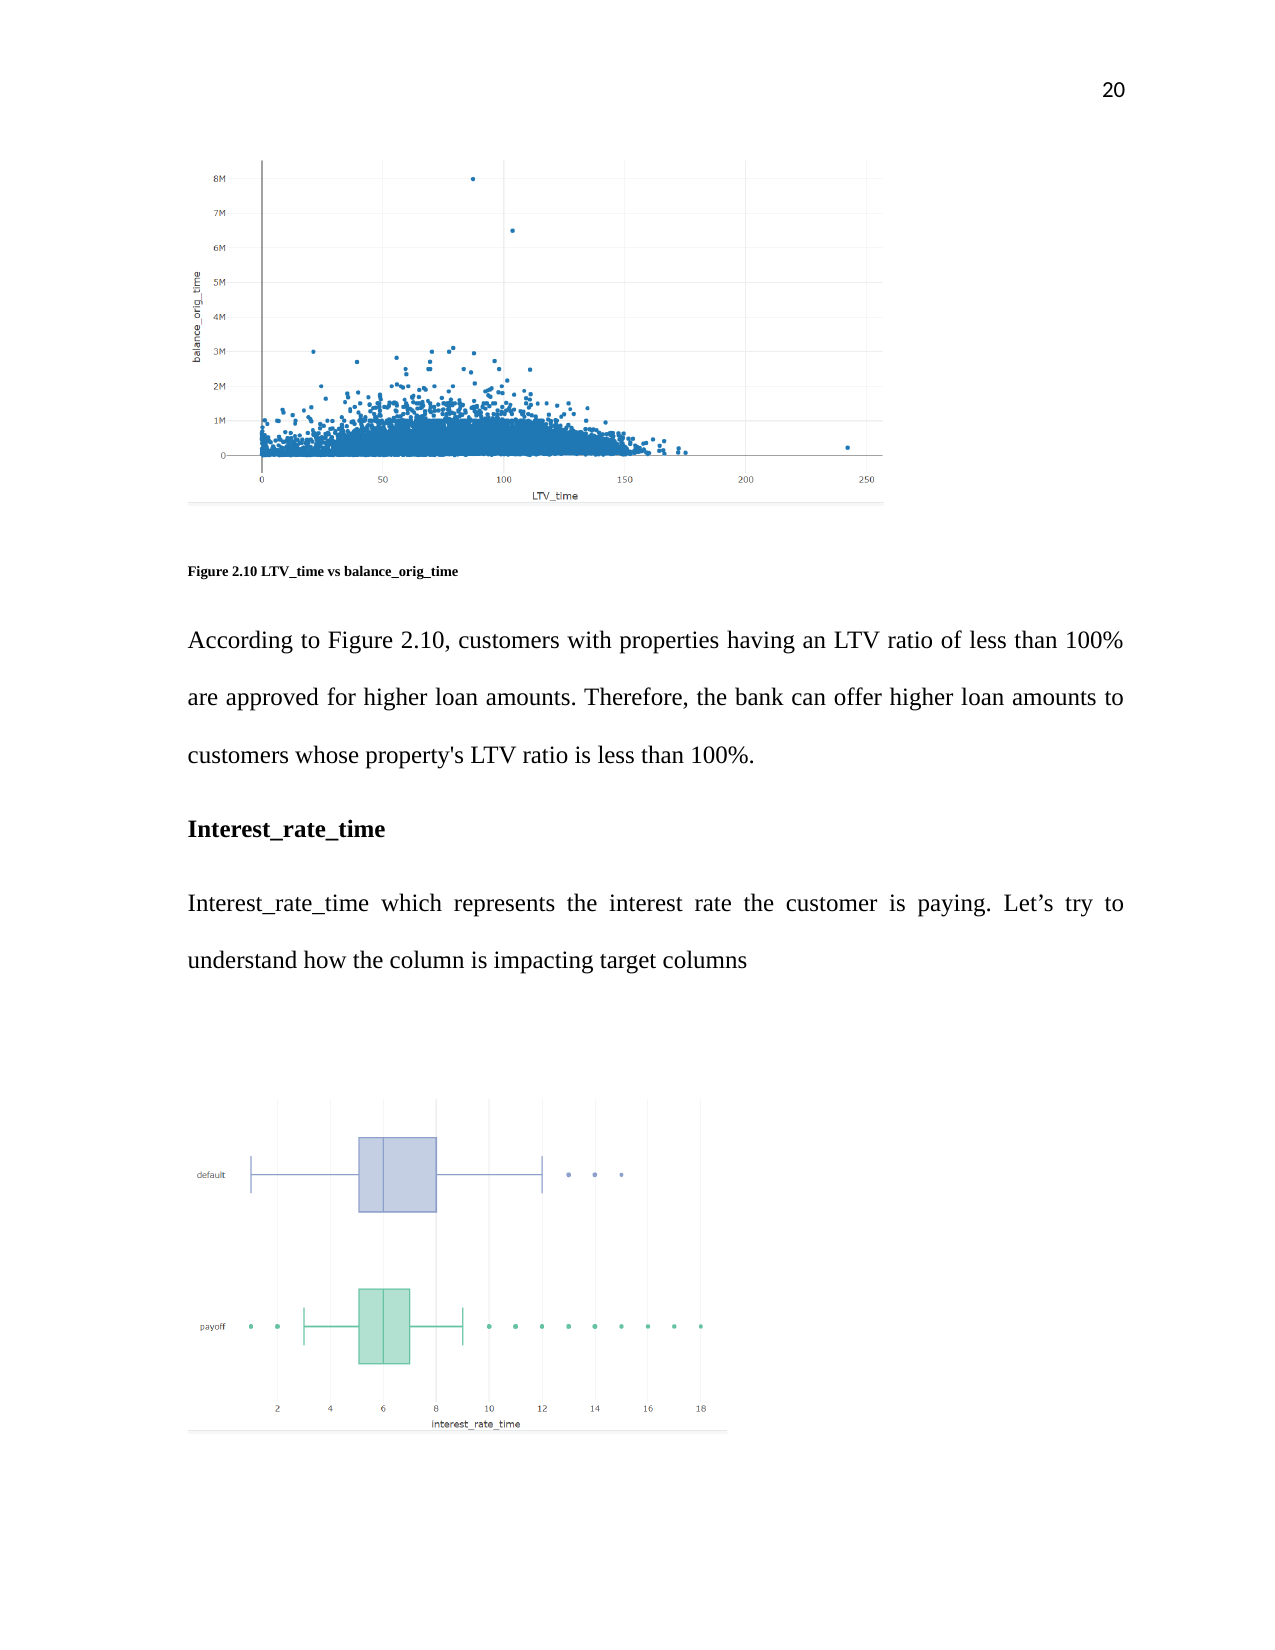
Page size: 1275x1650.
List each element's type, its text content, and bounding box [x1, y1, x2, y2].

text Figure 2.10 LTV_time vs balance_orig_time [187, 551, 1125, 579]
text Interest_rate_time which represents the interest rate the customer is paying. Let’s try to understand how the column is impacting target columns [187, 888, 1125, 974]
picture [187, 1093, 728, 1434]
text Interest_rate_time [187, 814, 1125, 843]
picture [187, 150, 884, 506]
text According to Figure 2.10, customers with properties having an LTV ratio of less than 100% are approved for higher loan amounts. Therefore, the bank can offer higher loan amounts to customers whose property's LTV ratio is less than 100%. [187, 625, 1125, 768]
